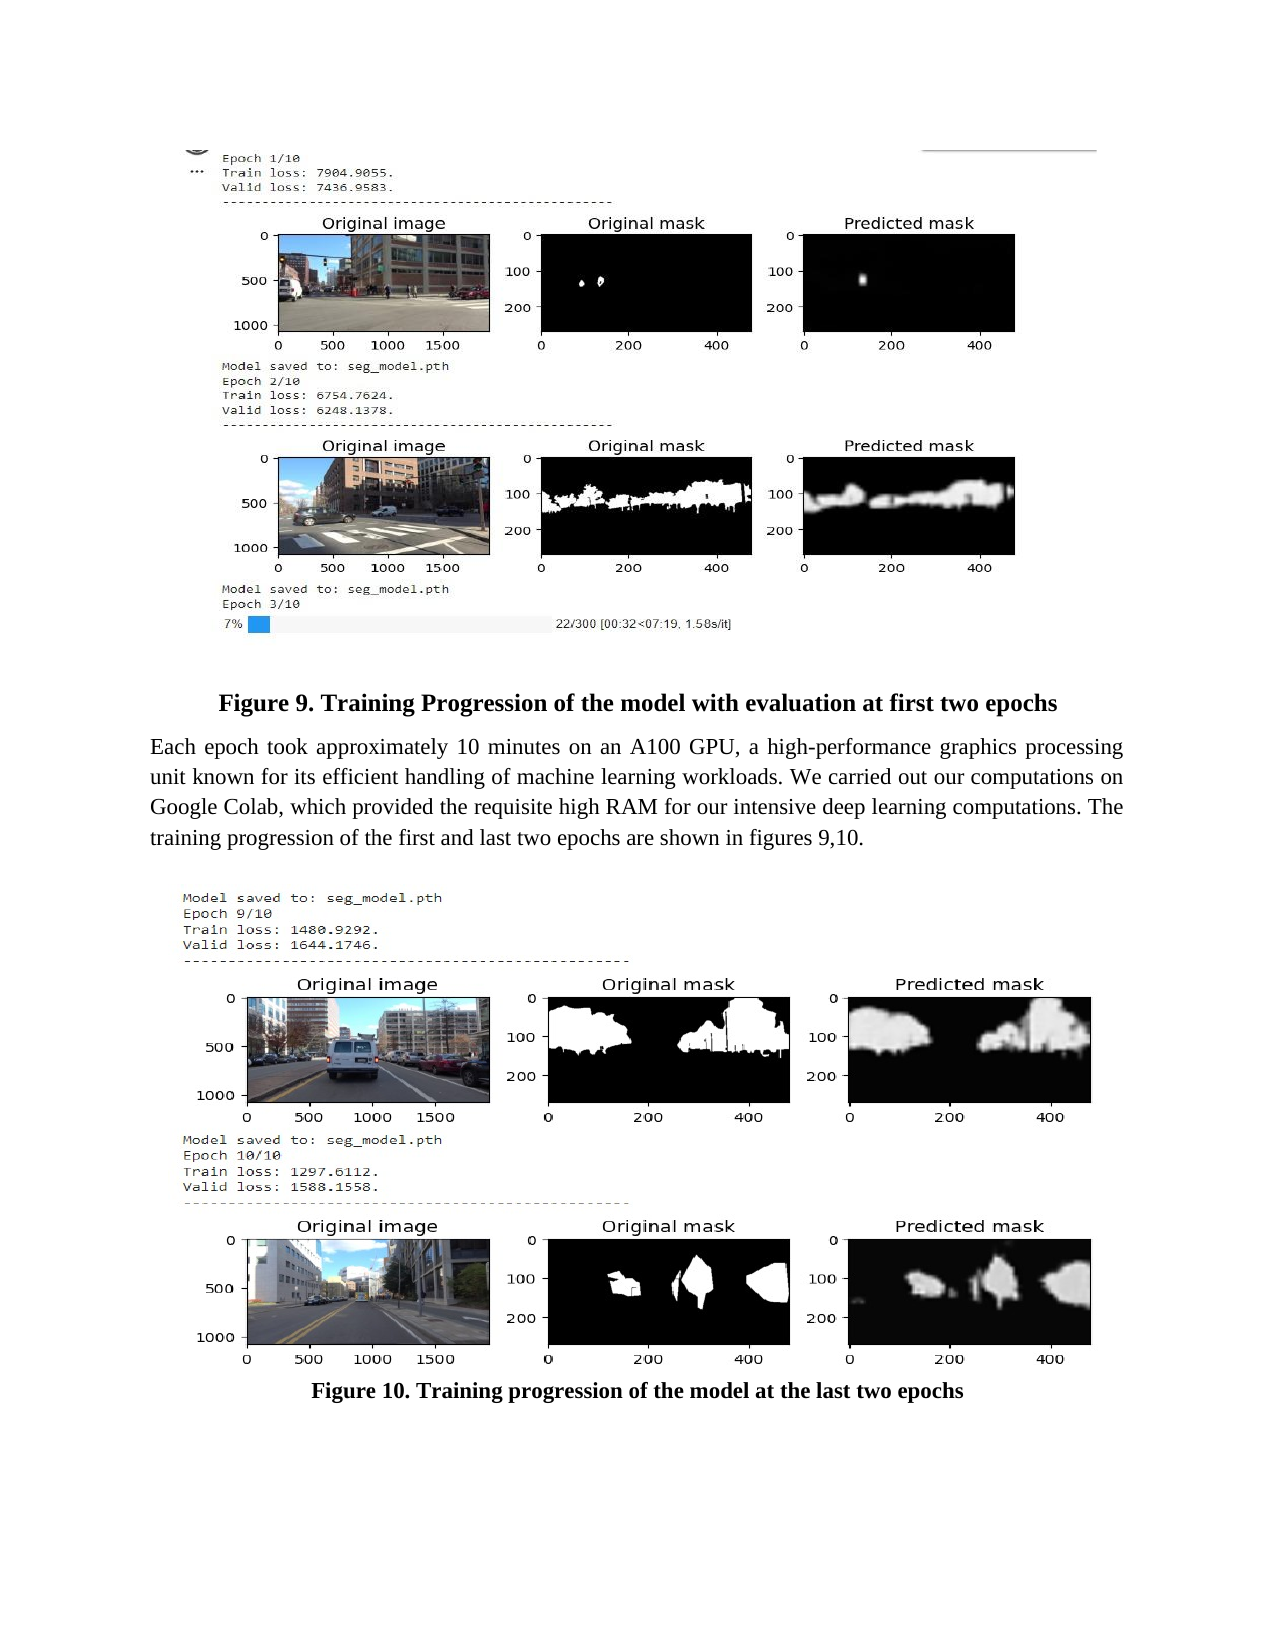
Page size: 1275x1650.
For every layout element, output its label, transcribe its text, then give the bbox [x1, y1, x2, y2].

text Figure 10. Training progression of the model at the last two epochs [150, 1377, 1125, 1403]
picture [179, 150, 1097, 672]
text Each epoch took approximately 10 minutes on an A100 GPU, a high-performance graphics processing unit known for its efficient handling of machine learning workloads. We carried out our computations on Google Colab, which provided the requisite high RAM for our intensive deep learning computations. The training progression of the first and last two epochs are shown in figures 9,10. [150, 733, 1125, 850]
text Figure 9. Training Progression of the model with evaluation at first two epochs [151, 688, 1125, 717]
picture [168, 884, 1107, 1373]
